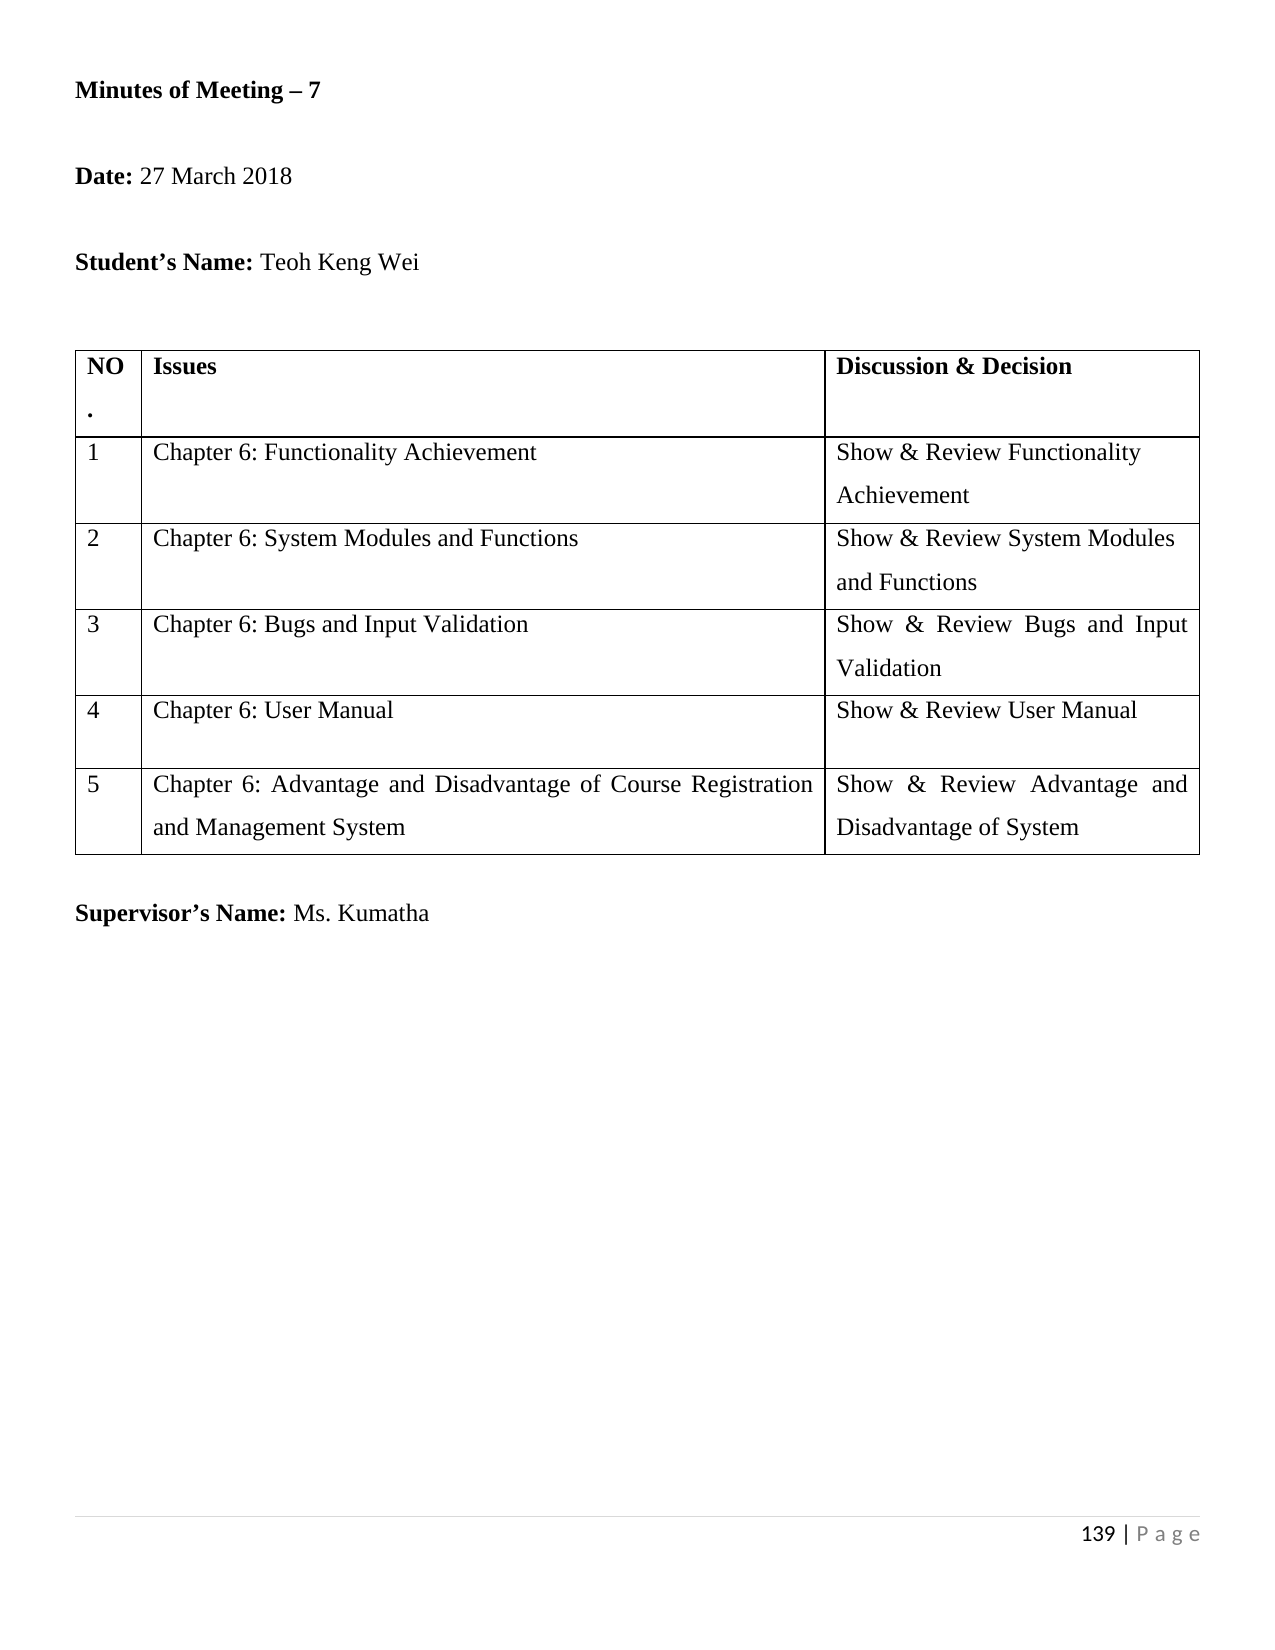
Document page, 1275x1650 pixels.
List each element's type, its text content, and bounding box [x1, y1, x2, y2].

text Date: 27 March 2018 [75, 161, 1200, 190]
table_header NO. [76, 351, 141, 436]
table_cell 4 [76, 696, 141, 768]
text Minutes of Meeting – 7 [75, 75, 1200, 104]
table_cell 2 [76, 524, 141, 608]
table_cell Show & Review Advantage and Disadvantage of System [826, 769, 1199, 854]
table_cell Chapter 6: System Modules and Functions [142, 524, 824, 608]
table_cell Show & Review System Modules and Functions [826, 524, 1199, 608]
table_cell 1 [76, 438, 141, 522]
table_cell Chapter 6: User Manual [142, 696, 824, 768]
table_cell Show & Review Functionality Achievement [826, 438, 1199, 522]
text Supervisor’s Name: Ms. Kumatha [75, 898, 1200, 927]
table_cell Chapter 6: Bugs and Input Validation [142, 610, 824, 694]
table_cell Show & Review User Manual [826, 696, 1199, 768]
table_cell 5 [76, 769, 141, 854]
table_header Issues [142, 351, 824, 436]
text Student’s Name: Teoh Keng Wei [75, 247, 1200, 276]
table_cell Chapter 6: Advantage and Disadvantage of Course Registration and Management System [142, 769, 824, 854]
table_header Discussion & Decision [826, 351, 1199, 436]
table_cell 3 [76, 610, 141, 694]
table_cell Chapter 6: Functionality Achievement [142, 438, 824, 522]
table_cell Show & Review Bugs and Input Validation [826, 610, 1199, 694]
